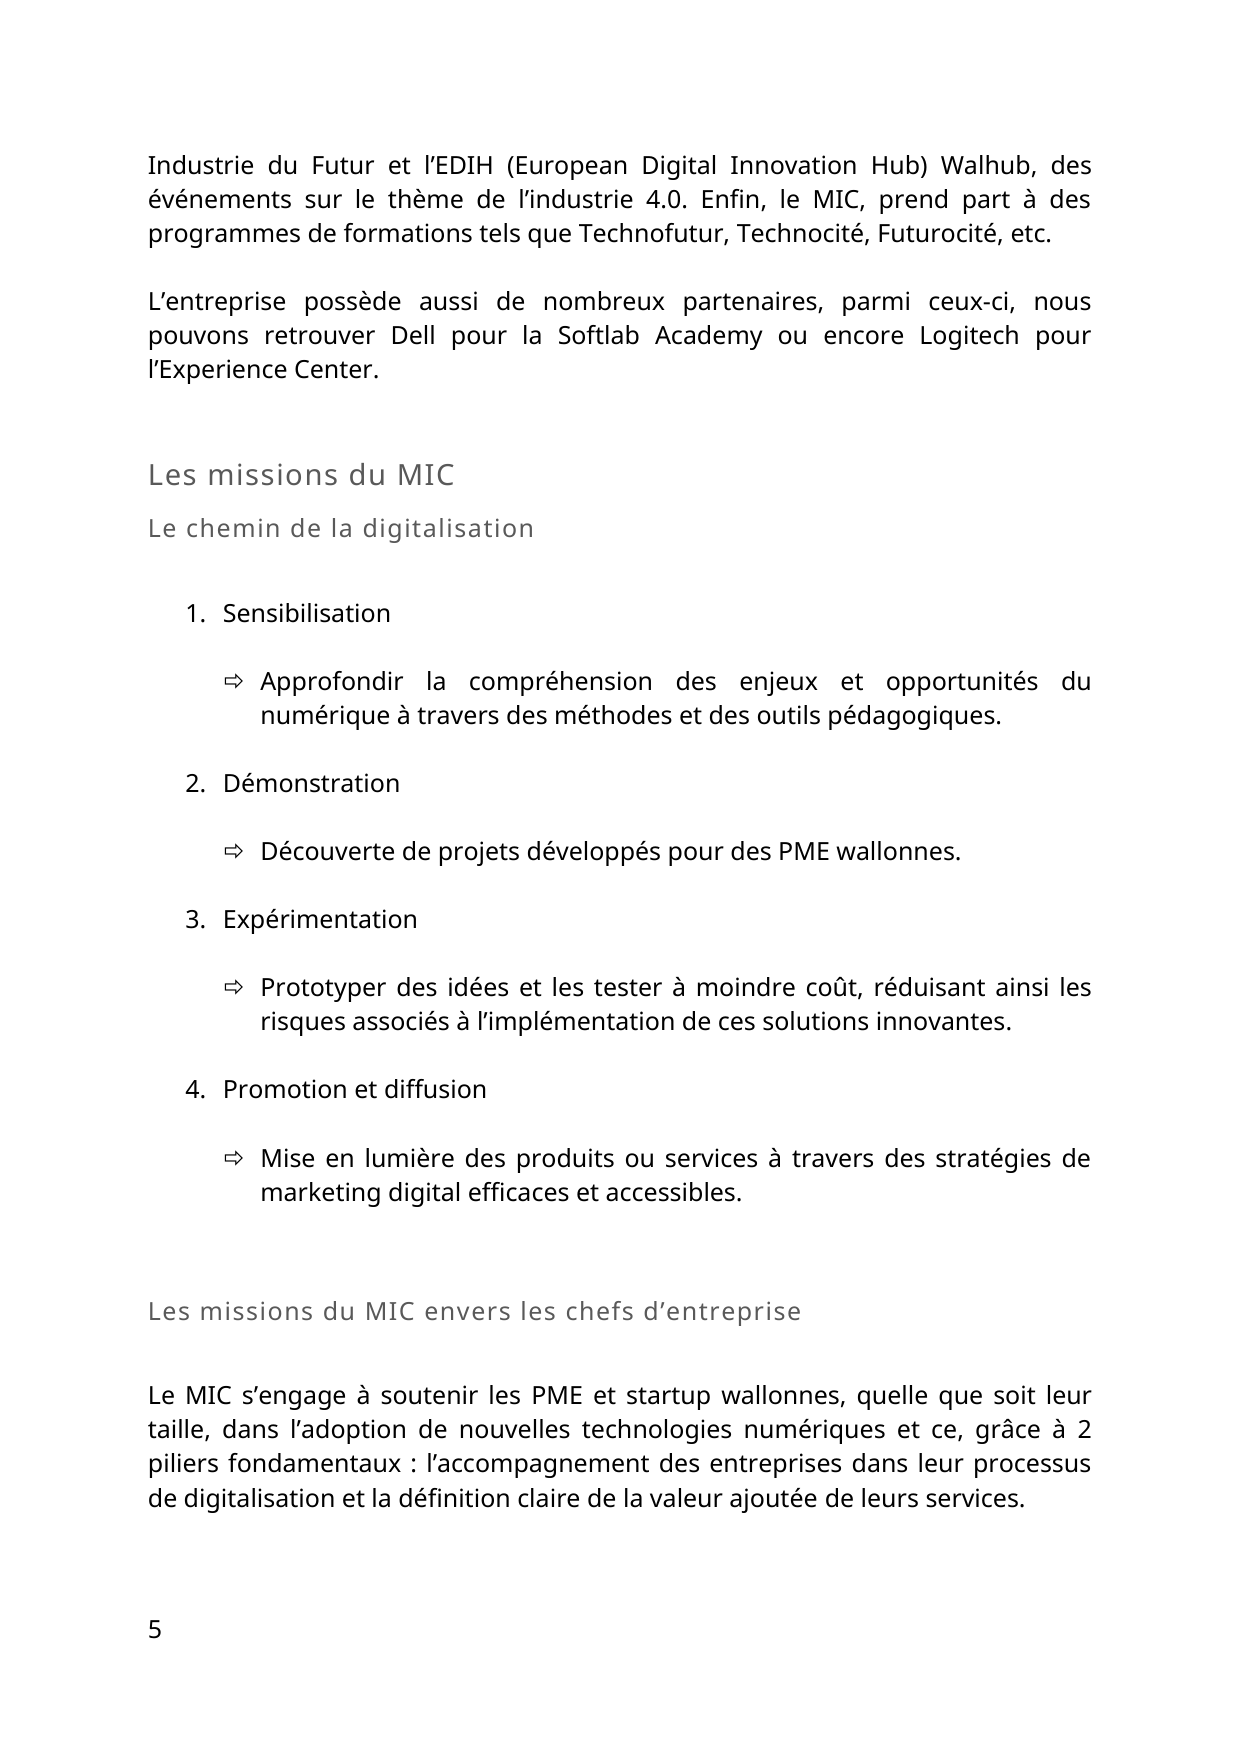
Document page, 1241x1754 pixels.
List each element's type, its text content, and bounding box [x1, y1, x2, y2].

text L’entreprise possède aussi de nombreux partenaires, parmi ceux-ci, nous pouvons retrouver Dell pour la Softlab Academy ou encore Logitech pour l’Experience Center. [148, 284, 1093, 386]
list Prototyper des idées et les tester à moindre coût, réduisant ainsi les risques associés à l’implémentation de ces solutions innovantes. [223, 970, 1093, 1038]
list Sensibilisation [185, 595, 1093, 629]
subtitle Le chemin de la digitalisation [148, 511, 1093, 544]
list Découverte de projets développés pour des PME wallonnes. [223, 834, 1093, 868]
subtitle Les missions du MIC envers les chefs d’entreprise [148, 1293, 1093, 1327]
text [148, 148, 1093, 250]
list Approfondir la compréhension des enjeux et opportunités du numérique à travers des méthodes et des outils pédagogiques. [223, 663, 1093, 732]
list Mise en lumière des produits ou services à travers des stratégies de marketing digital efficaces et accessibles. [223, 1140, 1093, 1208]
subtitle Les missions du MIC [148, 454, 1093, 494]
list Démonstration [185, 766, 1093, 800]
list Promotion et diffusion [185, 1072, 1093, 1106]
list Expérimentation [185, 902, 1093, 936]
text Le MIC s’engage à soutenir les PME et startup wallonnes, quelle que soit leur taille, dans l’adoption de nouvelles technologies numériques et ce, grâce à 2 piliers fondamentaux : l’accompagnement des entreprises dans leur processus de digitalisation et la définition claire de la valeur ajoutée de leurs services. [148, 1378, 1093, 1514]
